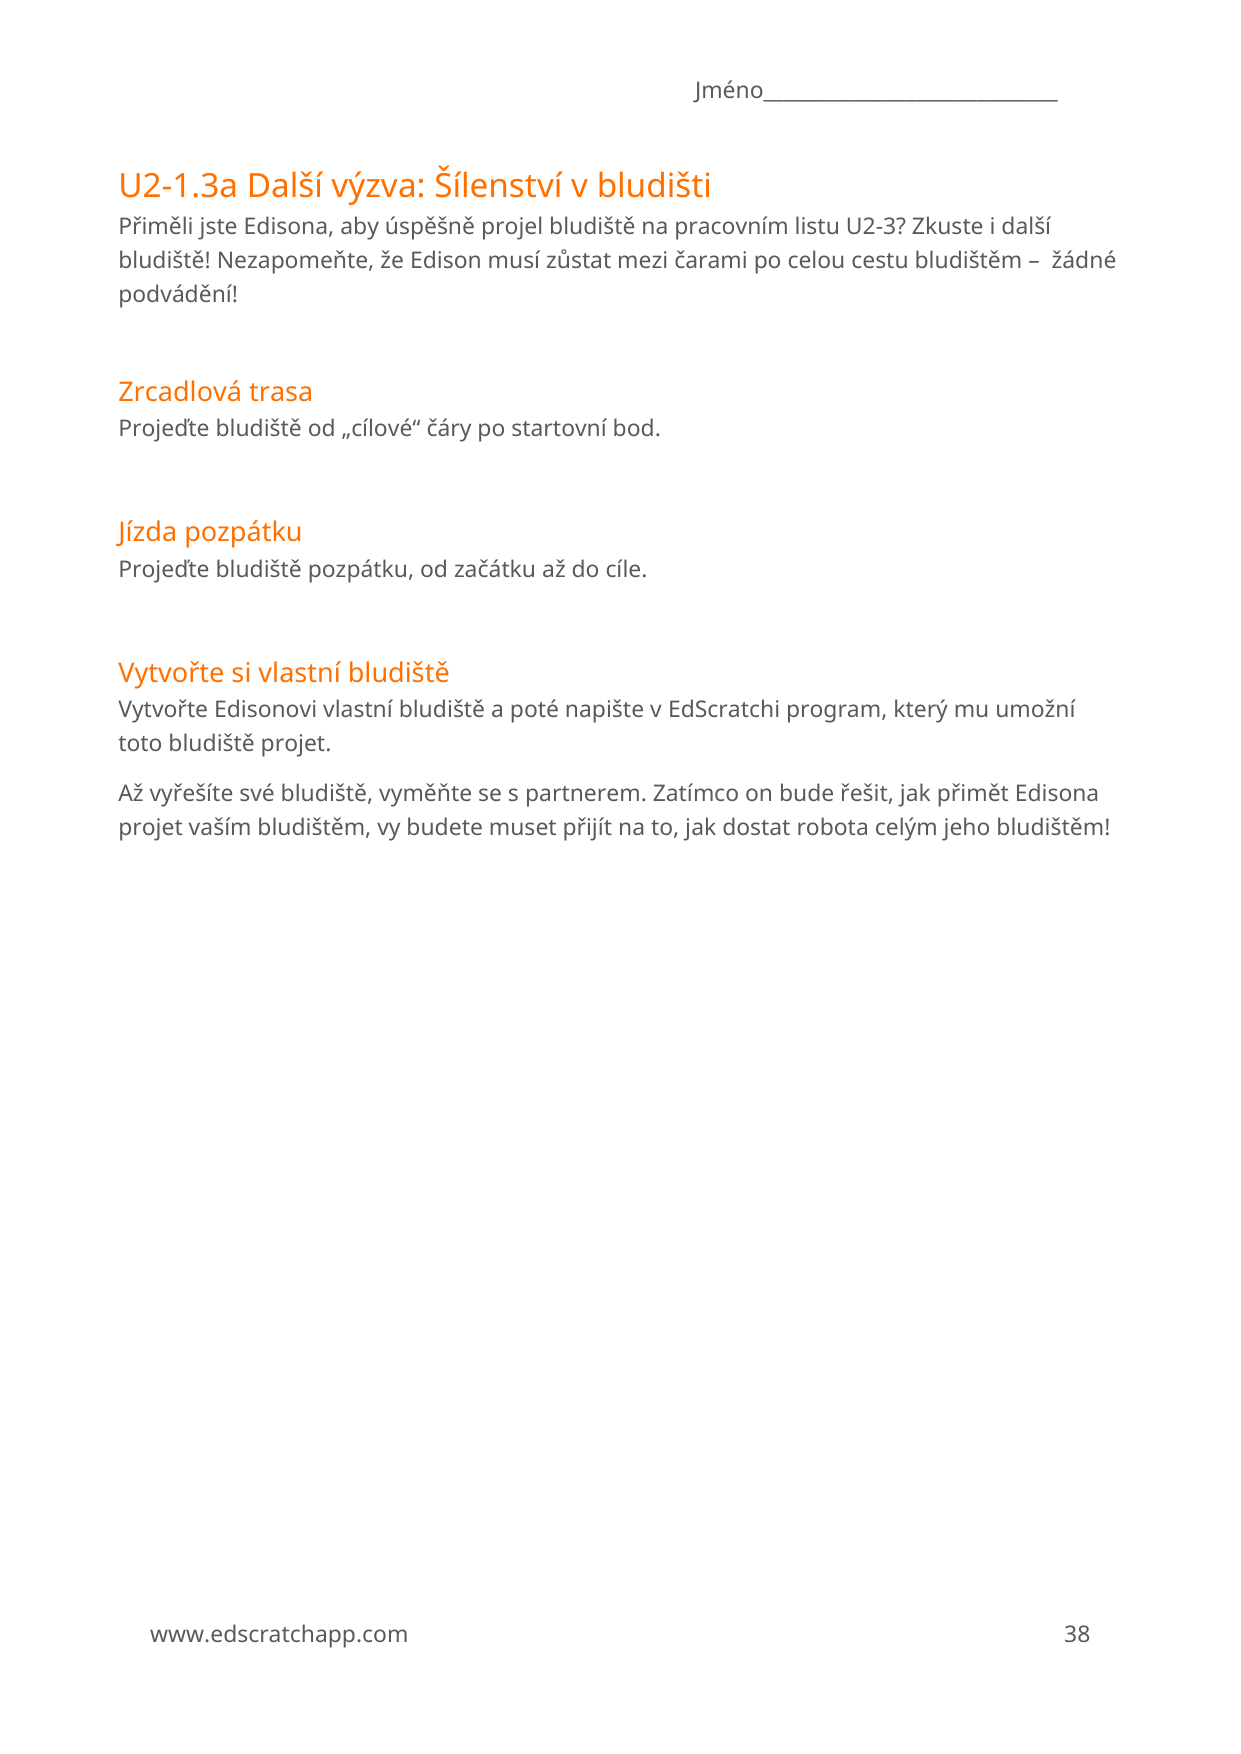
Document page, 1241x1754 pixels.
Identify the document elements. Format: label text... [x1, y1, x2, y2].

text Projeďte bludiště pozpátku, od začátku až do cíle. [118, 553, 1122, 584]
text Až vyřešíte své bludiště, vyměňte se s partnerem. Zatímco on bude řešit, jak přimět Edisona projet vaším bludištěm, vy budete muset přijít na to, jak dostat robota celým jeho bludištěm! [118, 777, 1122, 842]
subtitle Zrcadlová trasa [118, 372, 1122, 409]
subtitle Jízda pozpátku [118, 513, 1122, 550]
text Přiměli jste Edisona, aby úspěšně projel bludiště na pracovním listu U2-3? Zkuste i další bludiště! Nezapomeňte, že Edison musí zůstat mezi čarami po celou cestu bludištěm – žádné podvádění! [118, 210, 1122, 309]
subtitle Vytvořte si vlastní bludiště [118, 653, 1122, 690]
subtitle U2-1.3a Další výzva: Šílenství v bludišti [118, 161, 1122, 207]
text Vytvořte Edisonovi vlastní bludiště a poté napište v EdScratchi program, který mu umožní toto bludiště projet. [118, 693, 1122, 758]
text Projeďte bludiště od „cílové“ čáry po startovní bod. [118, 412, 1122, 443]
